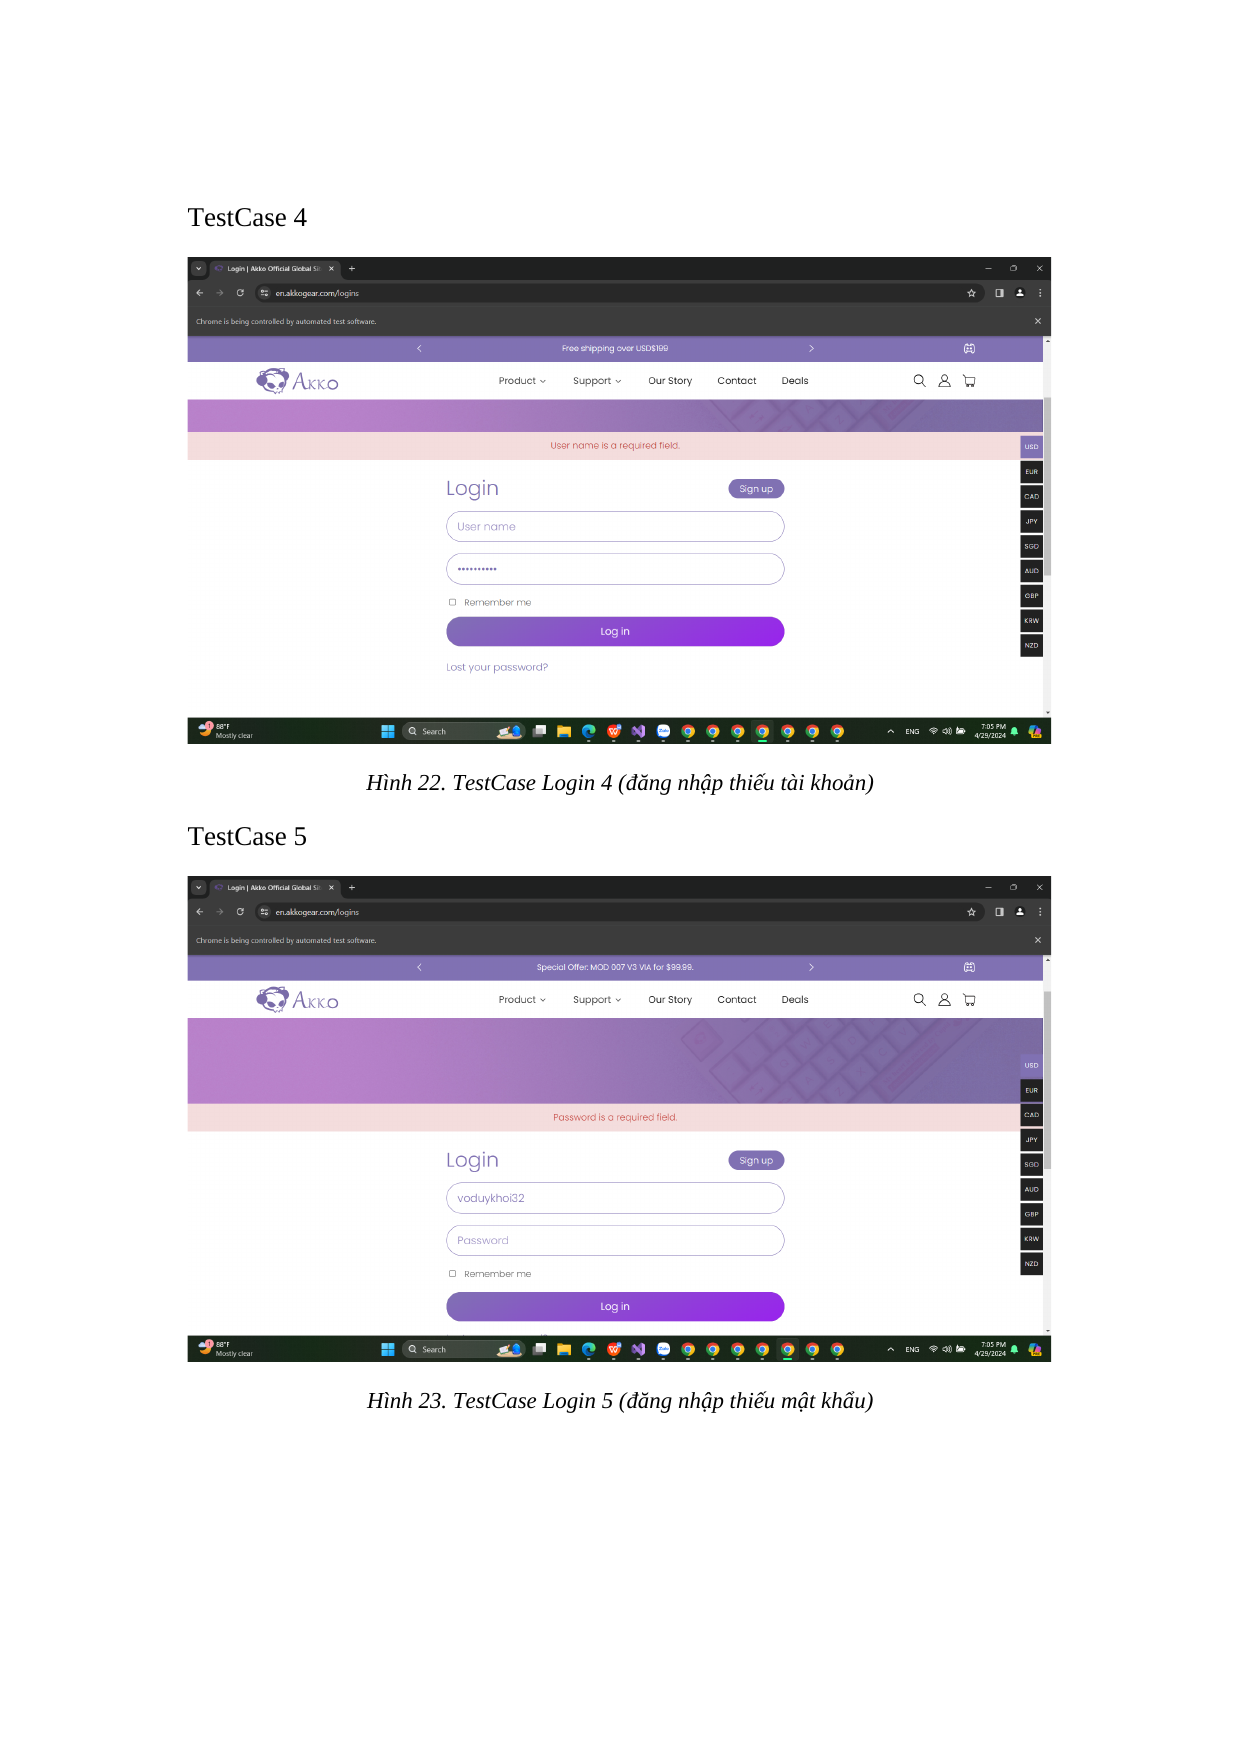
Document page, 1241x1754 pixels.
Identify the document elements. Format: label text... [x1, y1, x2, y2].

list TestCase 5 [187, 819, 1053, 851]
list Hình 23. TestCase Login 5 (đăng nhập thiếu mật khẩu) [187, 1387, 1053, 1413]
list Hình 22. TestCase Login 4 (đăng nhập thiếu tài khoản) [187, 768, 1053, 795]
picture [187, 876, 1052, 1362]
picture [187, 257, 1052, 744]
list TestCase 4 [187, 201, 1053, 232]
